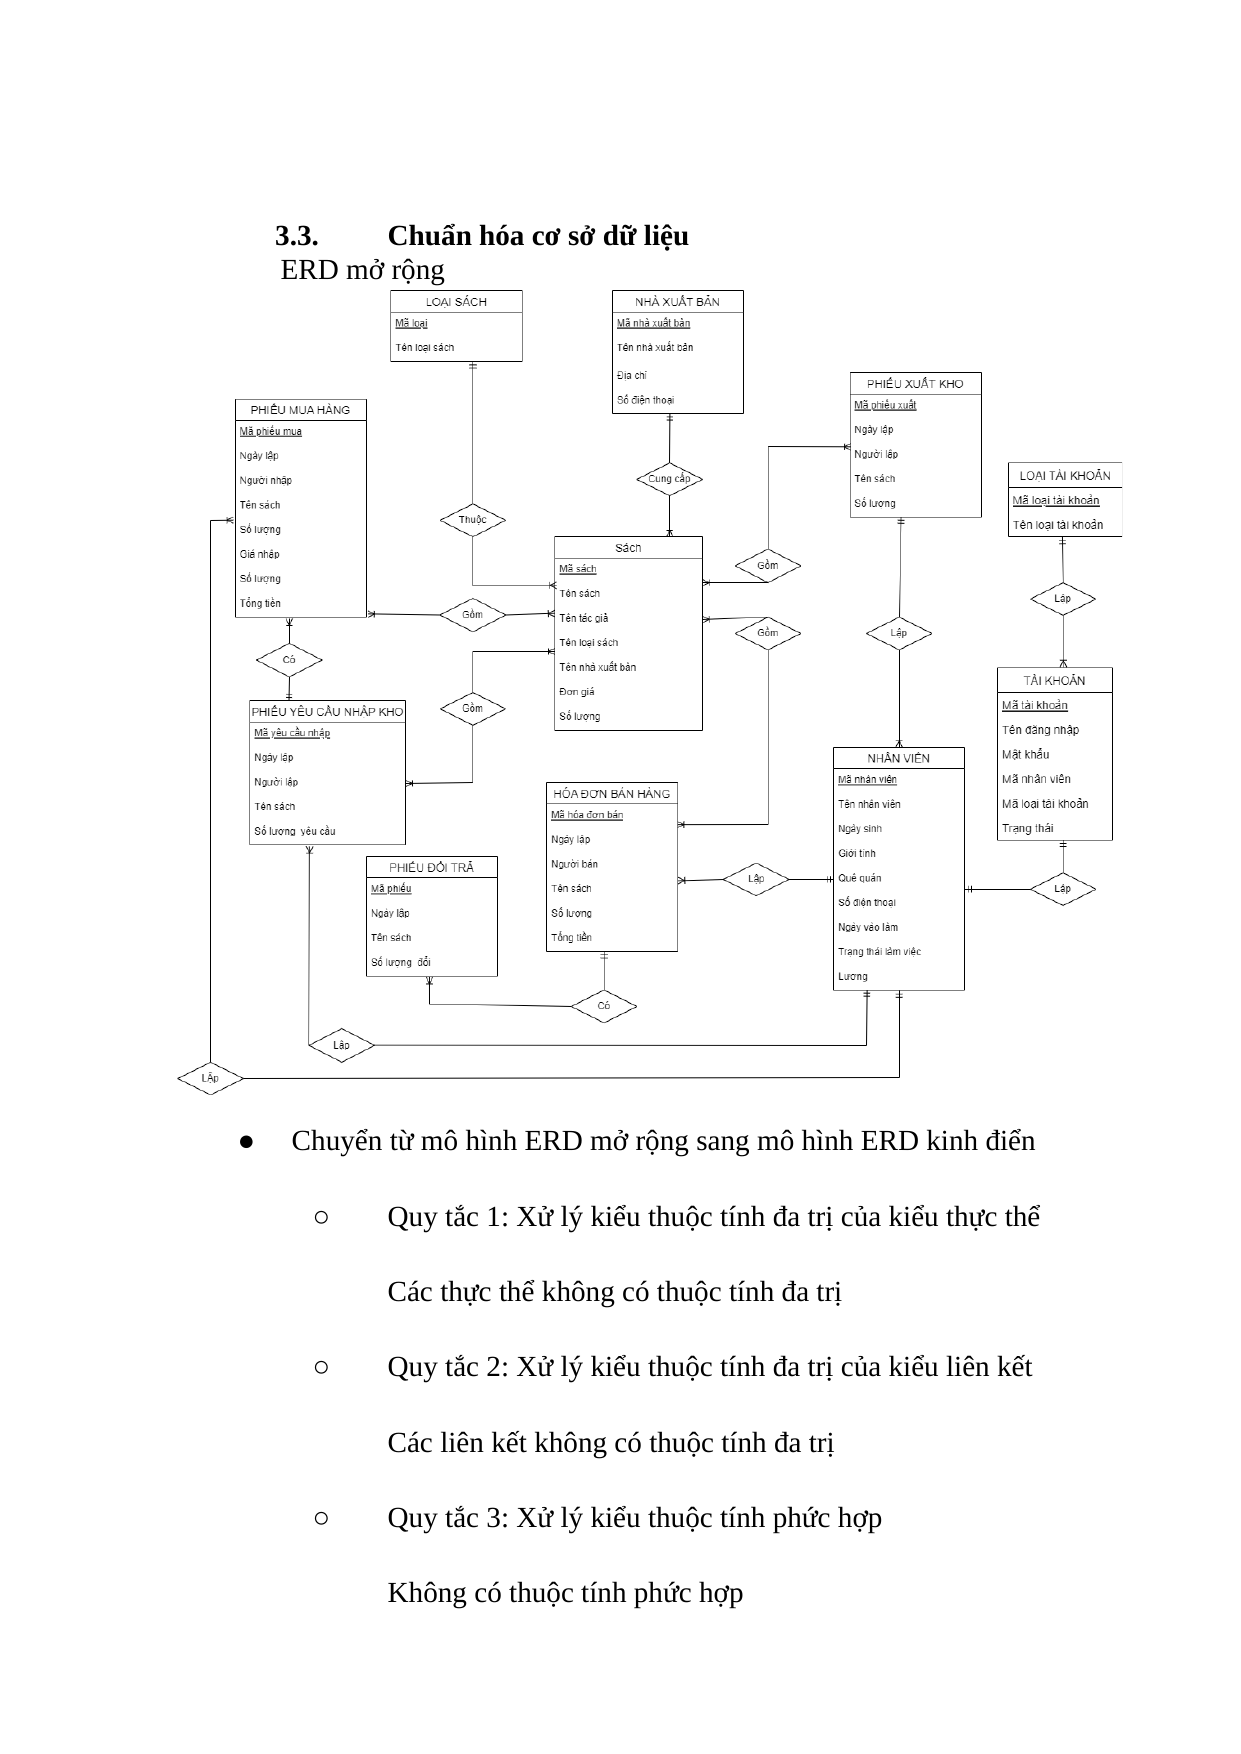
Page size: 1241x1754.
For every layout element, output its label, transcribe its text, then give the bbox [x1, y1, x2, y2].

text ○ Quy tắc 3: Xử lý kiểu thuộc tính phức hợp [312, 1500, 1122, 1533]
text ○ Quy tắc 1: Xử lý kiểu thuộc tính đa trị của kiểu thực thể [312, 1199, 1122, 1232]
text Không có thuộc tính phức hợp [312, 1575, 1122, 1609]
text ○ Quy tắc 2: Xử lý kiểu thuộc tính đa trị của kiểu liên kết [312, 1349, 1122, 1383]
text Các liên kết không có thuộc tính đa trị [312, 1425, 1122, 1458]
subtitle Chuẩn hóa cơ sở dữ liệu [275, 218, 1122, 252]
text ERD mở rộng [280, 252, 1122, 285]
picture [177, 290, 1123, 1095]
text Các thực thể không có thuộc tính đa trị [312, 1274, 1122, 1308]
text ● Chuyển từ mô hình ERD mở rộng sang mô hình ERD kinh điển [237, 1123, 1122, 1157]
